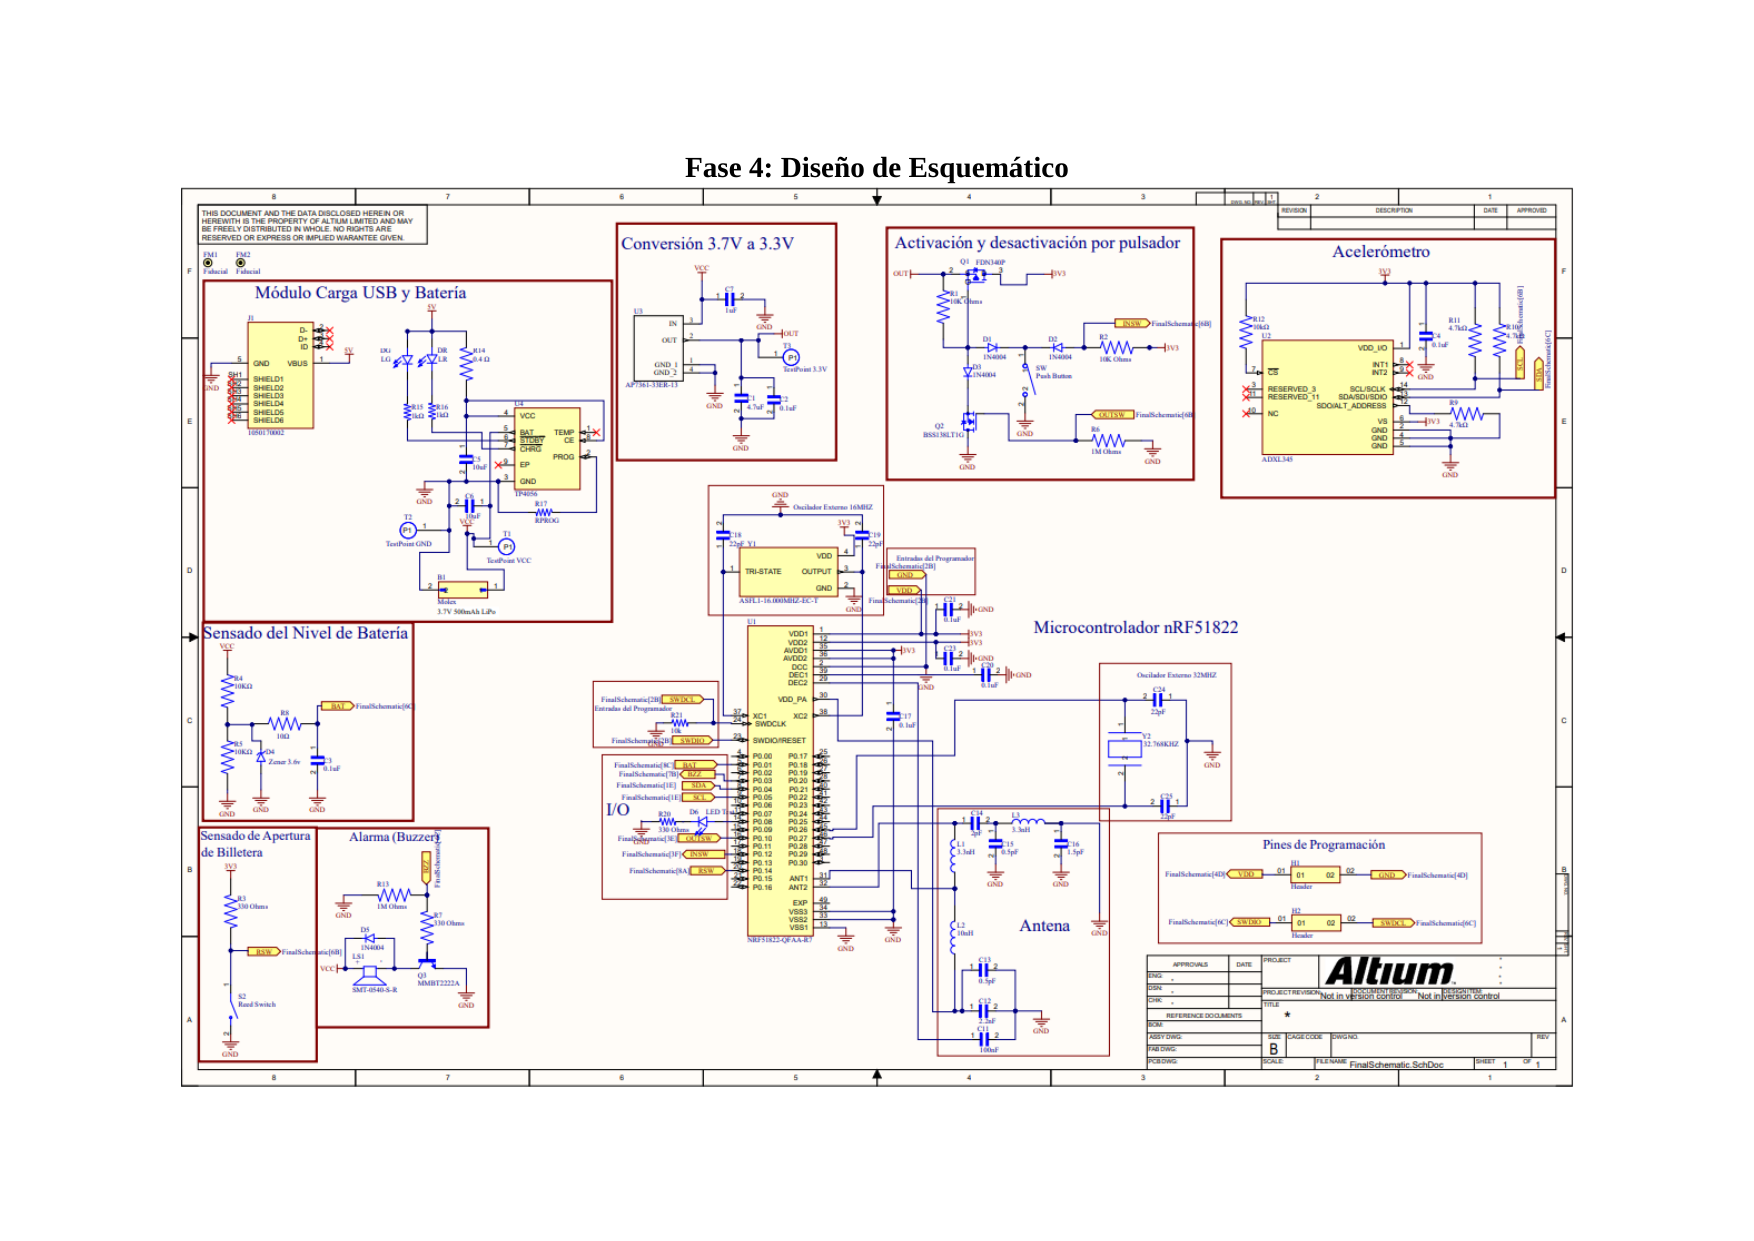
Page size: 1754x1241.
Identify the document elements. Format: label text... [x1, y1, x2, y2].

picture [180, 186, 1574, 1088]
